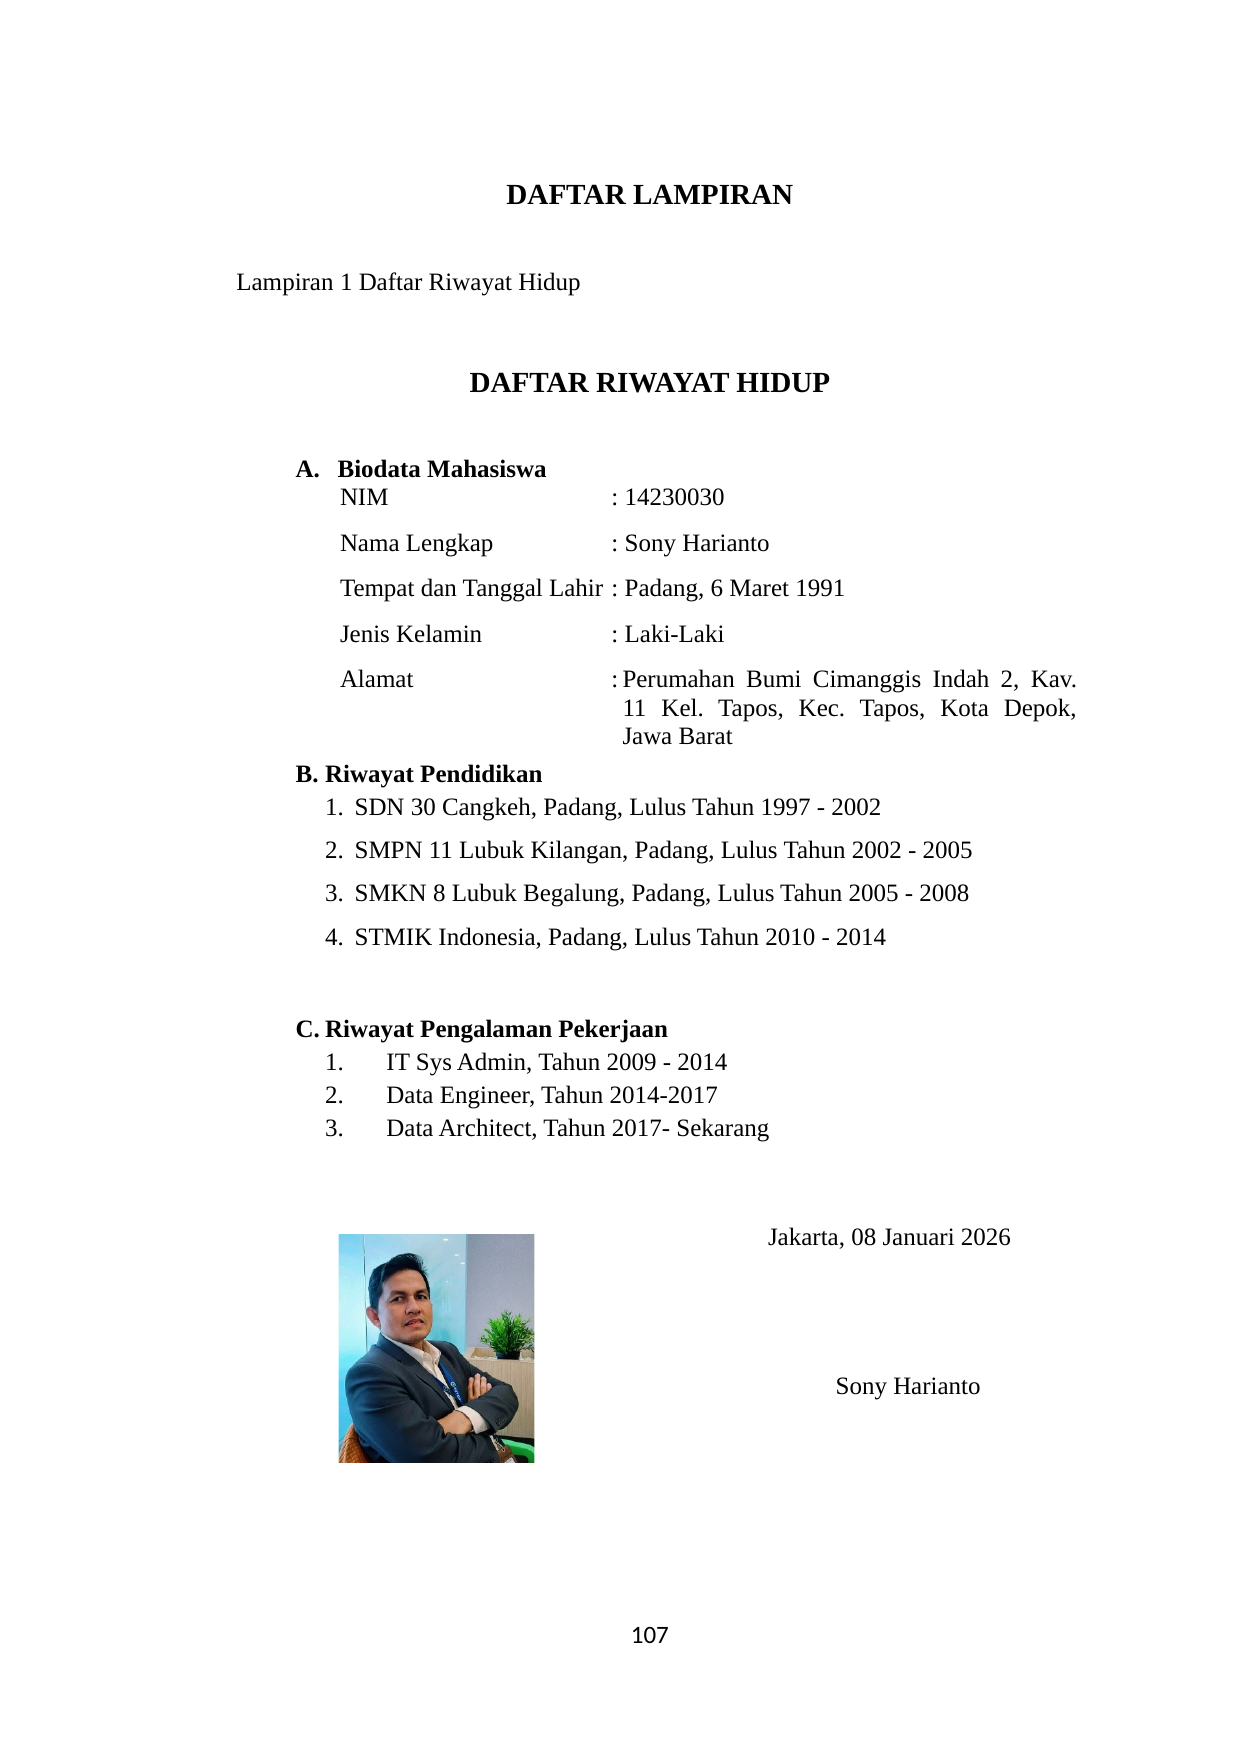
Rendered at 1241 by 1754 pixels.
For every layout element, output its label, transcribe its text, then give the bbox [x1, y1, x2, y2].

text Alamat : [340, 664, 1063, 693]
list Data Engineer, Tahun 2014-2017 [311, 1081, 1063, 1109]
list SDN 30 Cangkeh, Padang, Lulus Tahun 1997 - 2002 [325, 792, 1063, 821]
list IT Sys Admin, Tahun 2009 - 2014 [311, 1047, 1063, 1076]
list SMPN 11 Lubuk Kilangan, Padang, Lulus Tahun 2002 - 2005 [325, 835, 1063, 864]
text NIM : 14230030 [311, 482, 1063, 511]
list Riwayat Pendidikan [295, 759, 1063, 788]
text Nama Lengkap : Sony Harianto [311, 528, 1063, 557]
list Biodata Mahasiswa [295, 454, 1063, 482]
list Data Architect, Tahun 2017- Sekarang [311, 1113, 1063, 1142]
text Jenis Kelamin : Laki-Laki [311, 619, 1063, 647]
subtitle DAFTAR LAMPIRAN [236, 177, 1063, 211]
text DAFTAR RIWAYAT HIDUP [236, 366, 1063, 399]
picture [338, 1234, 535, 1463]
text Lampiran 1 Daftar Riwayat Hidup [236, 267, 1063, 296]
list Riwayat Pengalaman Pekerjaan [295, 1014, 1063, 1043]
text Tempat dan Tanggal Lahir : Padang, 6 Maret 1991 [311, 573, 1063, 602]
list STMIK Indonesia, Padang, Lulus Tahun 2010 - 2014 [325, 922, 1063, 950]
list SMKN 8 Lubuk Begalung, Padang, Lulus Tahun 2005 - 2008 [325, 878, 1063, 907]
